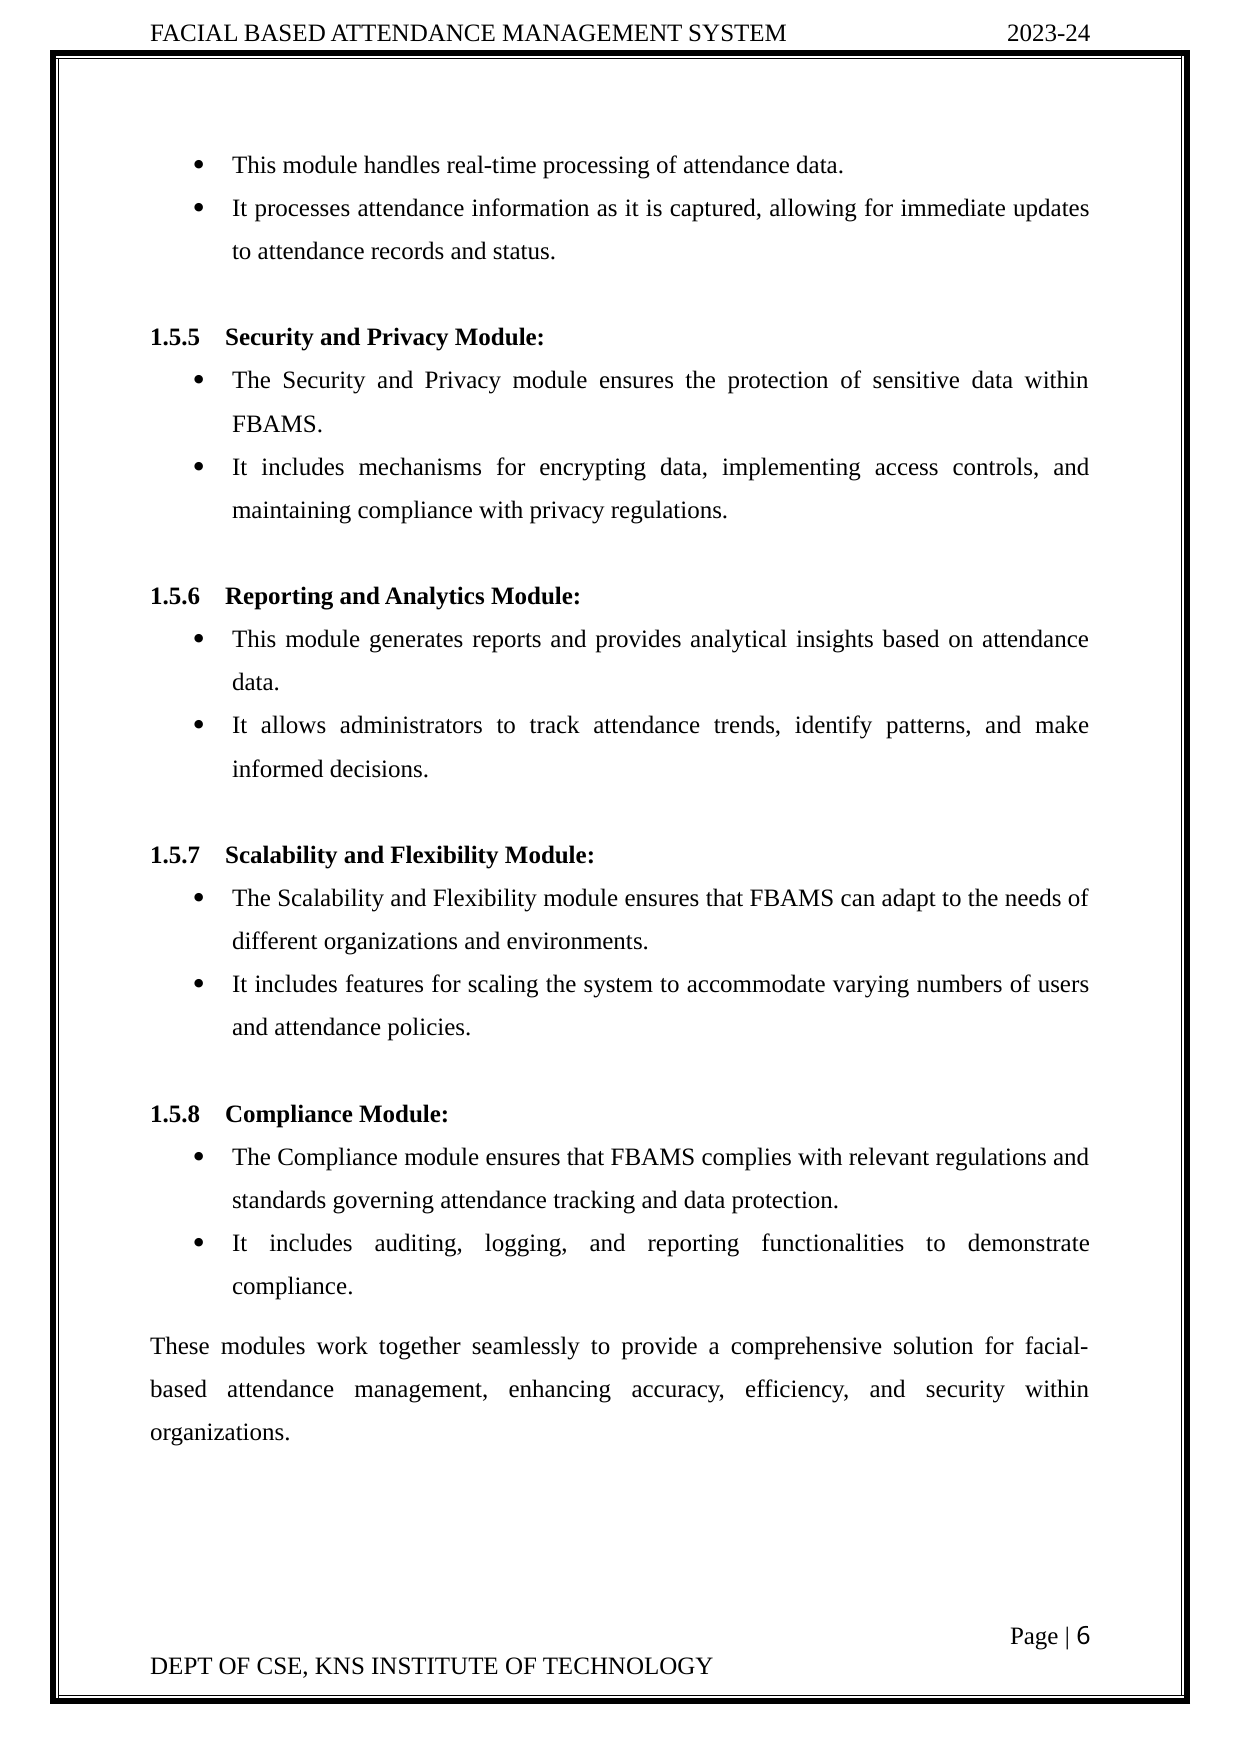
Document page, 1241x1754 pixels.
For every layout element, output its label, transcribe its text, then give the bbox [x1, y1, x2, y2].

list Scalability and Flexibility Module: [150, 840, 1090, 869]
list It processes attendance information as it is captured, allowing for immediate updates to attendance records and status. [194, 193, 1090, 265]
list It allows administrators to track attendance trends, identify patterns, and make informed decisions. [194, 711, 1090, 782]
list Security and Privacy Module: [150, 322, 1090, 351]
list It includes mechanisms for encrypting data, implementing access controls, and maintaining compliance with privacy regulations. [194, 452, 1090, 524]
list It includes auditing, logging, and reporting functionalities to demonstrate compliance. [194, 1228, 1090, 1300]
list The Scalability and Flexibility module ensures that FBAMS can adapt to the needs of different organizations and environments. [194, 883, 1090, 955]
list Reporting and Analytics Module: [150, 581, 1090, 610]
list The Security and Privacy module ensures the protection of sensitive data within FBAMS. [194, 366, 1090, 437]
list It includes features for scaling the system to accommodate varying numbers of users and attendance policies. [194, 969, 1090, 1041]
text These modules work together seamlessly to provide a comprehensive solution for facial-based attendance management, enhancing accuracy, efficiency, and security within organizations. [150, 1331, 1090, 1446]
list The Compliance module ensures that FBAMS complies with relevant regulations and standards governing attendance tracking and data protection. [194, 1142, 1090, 1214]
list This module handles real-time processing of attendance data. [194, 150, 1090, 179]
list This module generates reports and provides analytical insights based on attendance data. [194, 624, 1090, 696]
list Compliance Module: [150, 1099, 1090, 1127]
